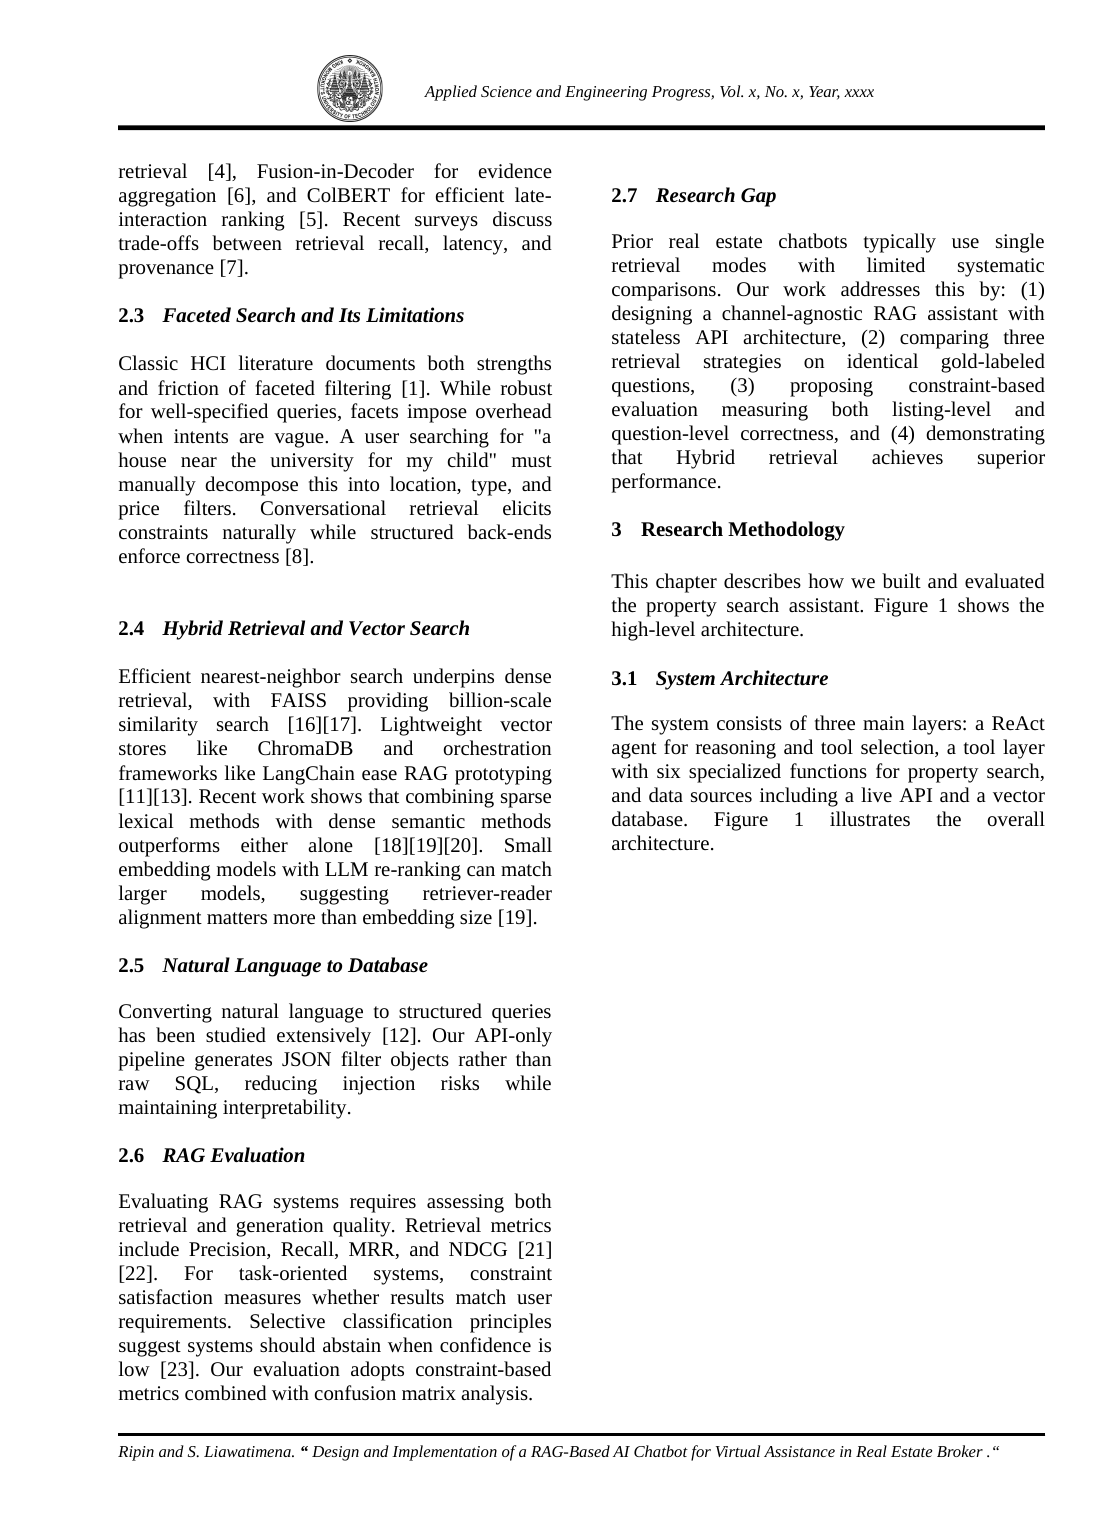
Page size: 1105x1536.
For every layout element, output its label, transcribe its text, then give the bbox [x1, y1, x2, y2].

subtitle Natural Language to Database [118, 953, 493, 977]
subtitle RAG Evaluation [118, 1143, 493, 1167]
text Classic HCI literature documents both strengths and friction of faceted filtering [1]. While robust for well-specified queries, facets impose overhead when intents are vague. A user searching for "a house near the university for my child" must manually decompose this into location, type, and price filters. Conversational retrieval elicits constraints naturally while structured back-ends enforce correctness [8]. [118, 351, 552, 568]
picture [317, 55, 383, 122]
subtitle Research Methodology [611, 517, 986, 541]
text Converting natural language to structured queries has been studied extensively [12]. Our API-only pipeline generates JSON filter objects rather than raw SQL, reducing injection risks while maintaining interpretability. [118, 998, 552, 1119]
text This chapter describes how we built and evaluated the property search assistant. Figure 1 shows the high-level architecture. [611, 569, 1045, 641]
text Efficient nearest-neighbor search underpins dense retrieval, with FAISS providing billion-scale similarity search [16][17]. Lightweight vector stores like ChromaDB and orchestration frameworks like LangChain ease RAG prototyping [11][13]. Recent work shows that combining sparse lexical methods with dense semantic methods outperforms either alone [18][19][20]. Small embedding models with LLM re-ranking can match larger models, suggesting retriever-reader alignment matters more than embedding size [19]. [118, 664, 552, 929]
subtitle Hybrid Retrieval and Vector Search [118, 616, 493, 640]
text The system consists of three main layers: a ReAct agent for reasoning and tool selection, a tool layer with six specialized functions for property search, and data sources including a live API and a vector database. Figure 1 illustrates the overall architecture. [611, 711, 1045, 855]
text Evaluating RAG systems requires assessing both retrieval and generation quality. Retrieval metrics include Precision, Recall, MRR, and NDCG [21][22]. For task-oriented systems, constraint satisfaction measures whether results match user requirements. Selective classification principles suggest systems should abstain when confidence is low [23]. Our evaluation adopts constraint-based metrics combined with confusion matrix analysis. [118, 1188, 552, 1405]
subtitle Faceted Search and Its Limitations [118, 303, 493, 327]
subtitle System Architecture [611, 665, 986, 689]
subtitle Research Gap [611, 183, 986, 207]
text Prior real estate chatbots typically use single retrieval modes with limited systematic comparisons. Our work addresses this by: (1) designing a channel-agnostic RAG assistant with stateless API architecture, (2) comparing three retrieval strategies on identical gold-labeled questions, (3) proposing constraint-based evaluation measuring both listing-level and question-level correctness, and (4) demonstrating that Hybrid retrieval achieves superior performance. [611, 228, 1045, 493]
